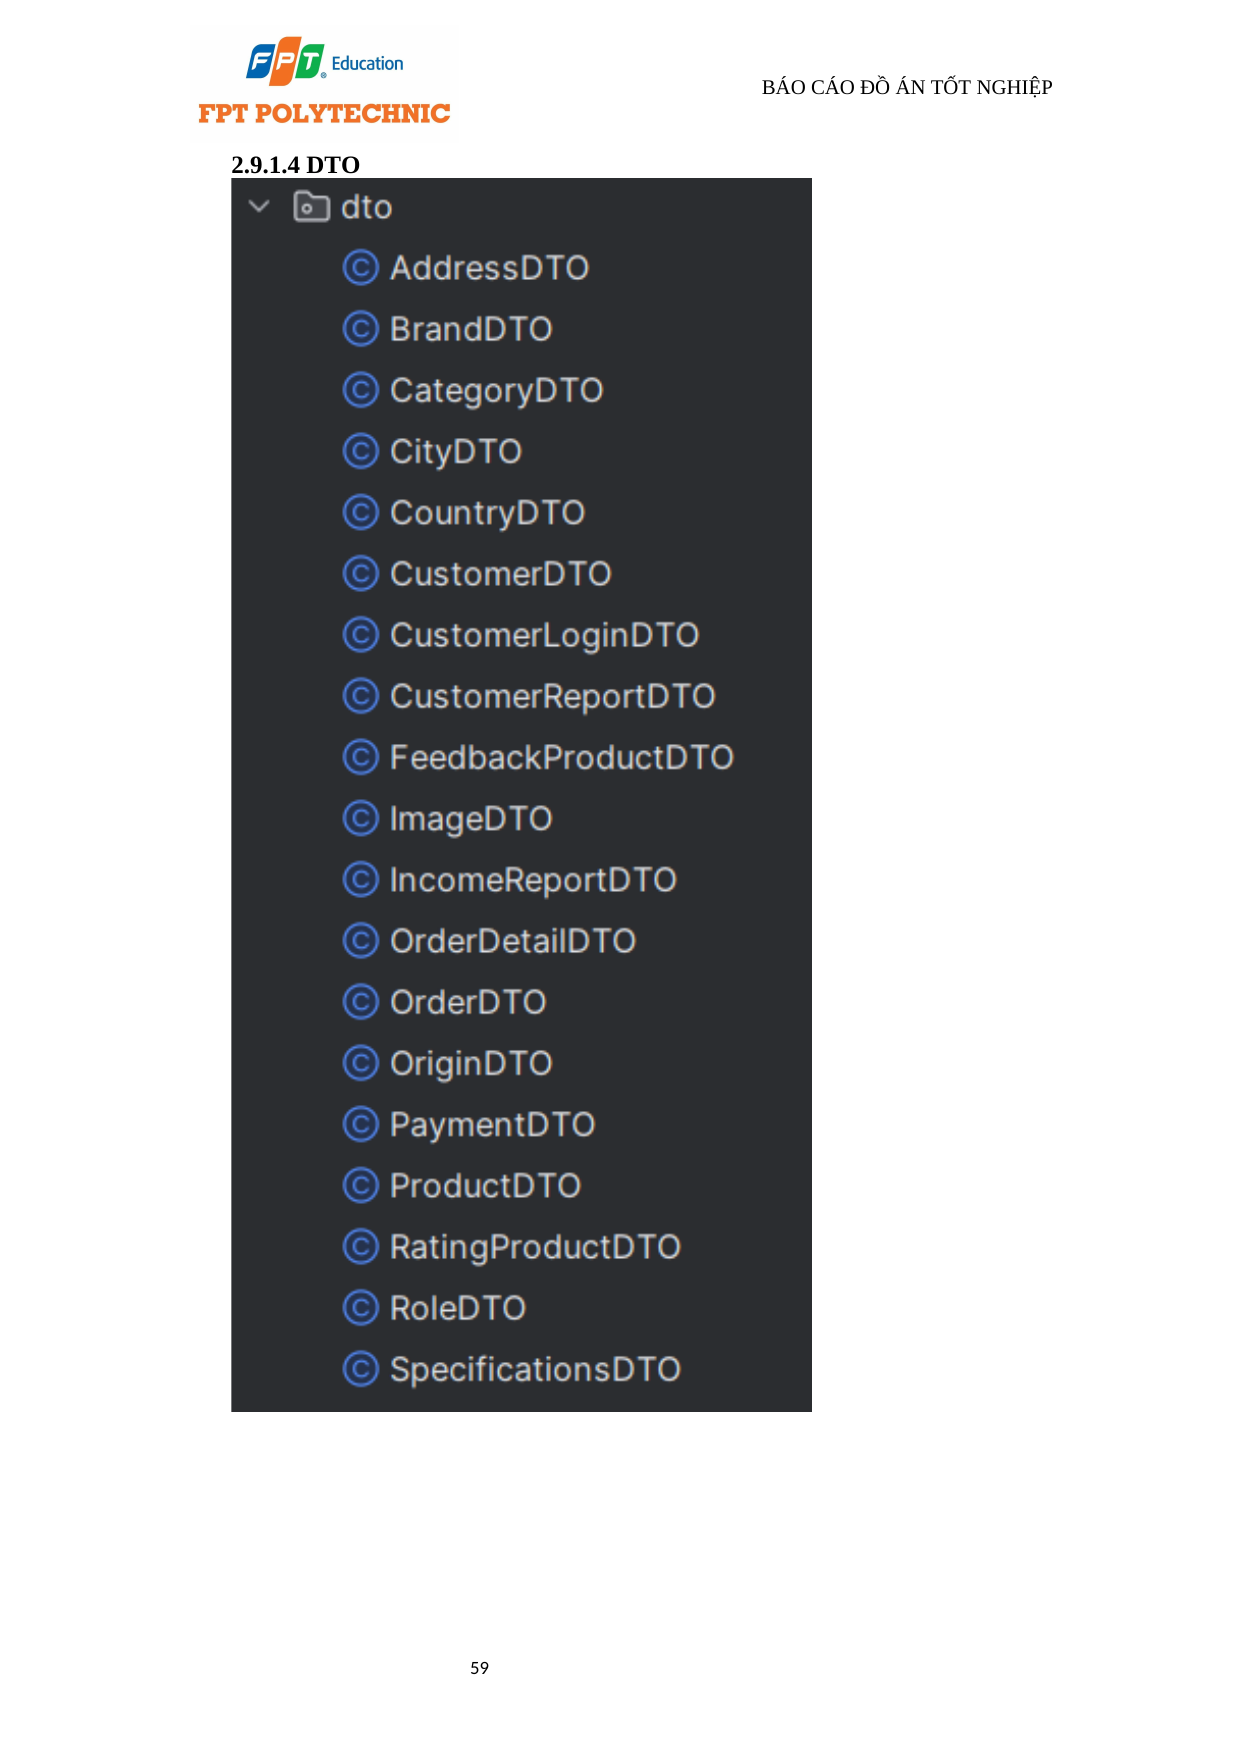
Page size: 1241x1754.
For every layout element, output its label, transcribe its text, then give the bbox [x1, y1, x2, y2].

text 2.9.1.4 DTO [187, 150, 1053, 179]
picture [190, 25, 459, 143]
picture [231, 178, 812, 1412]
